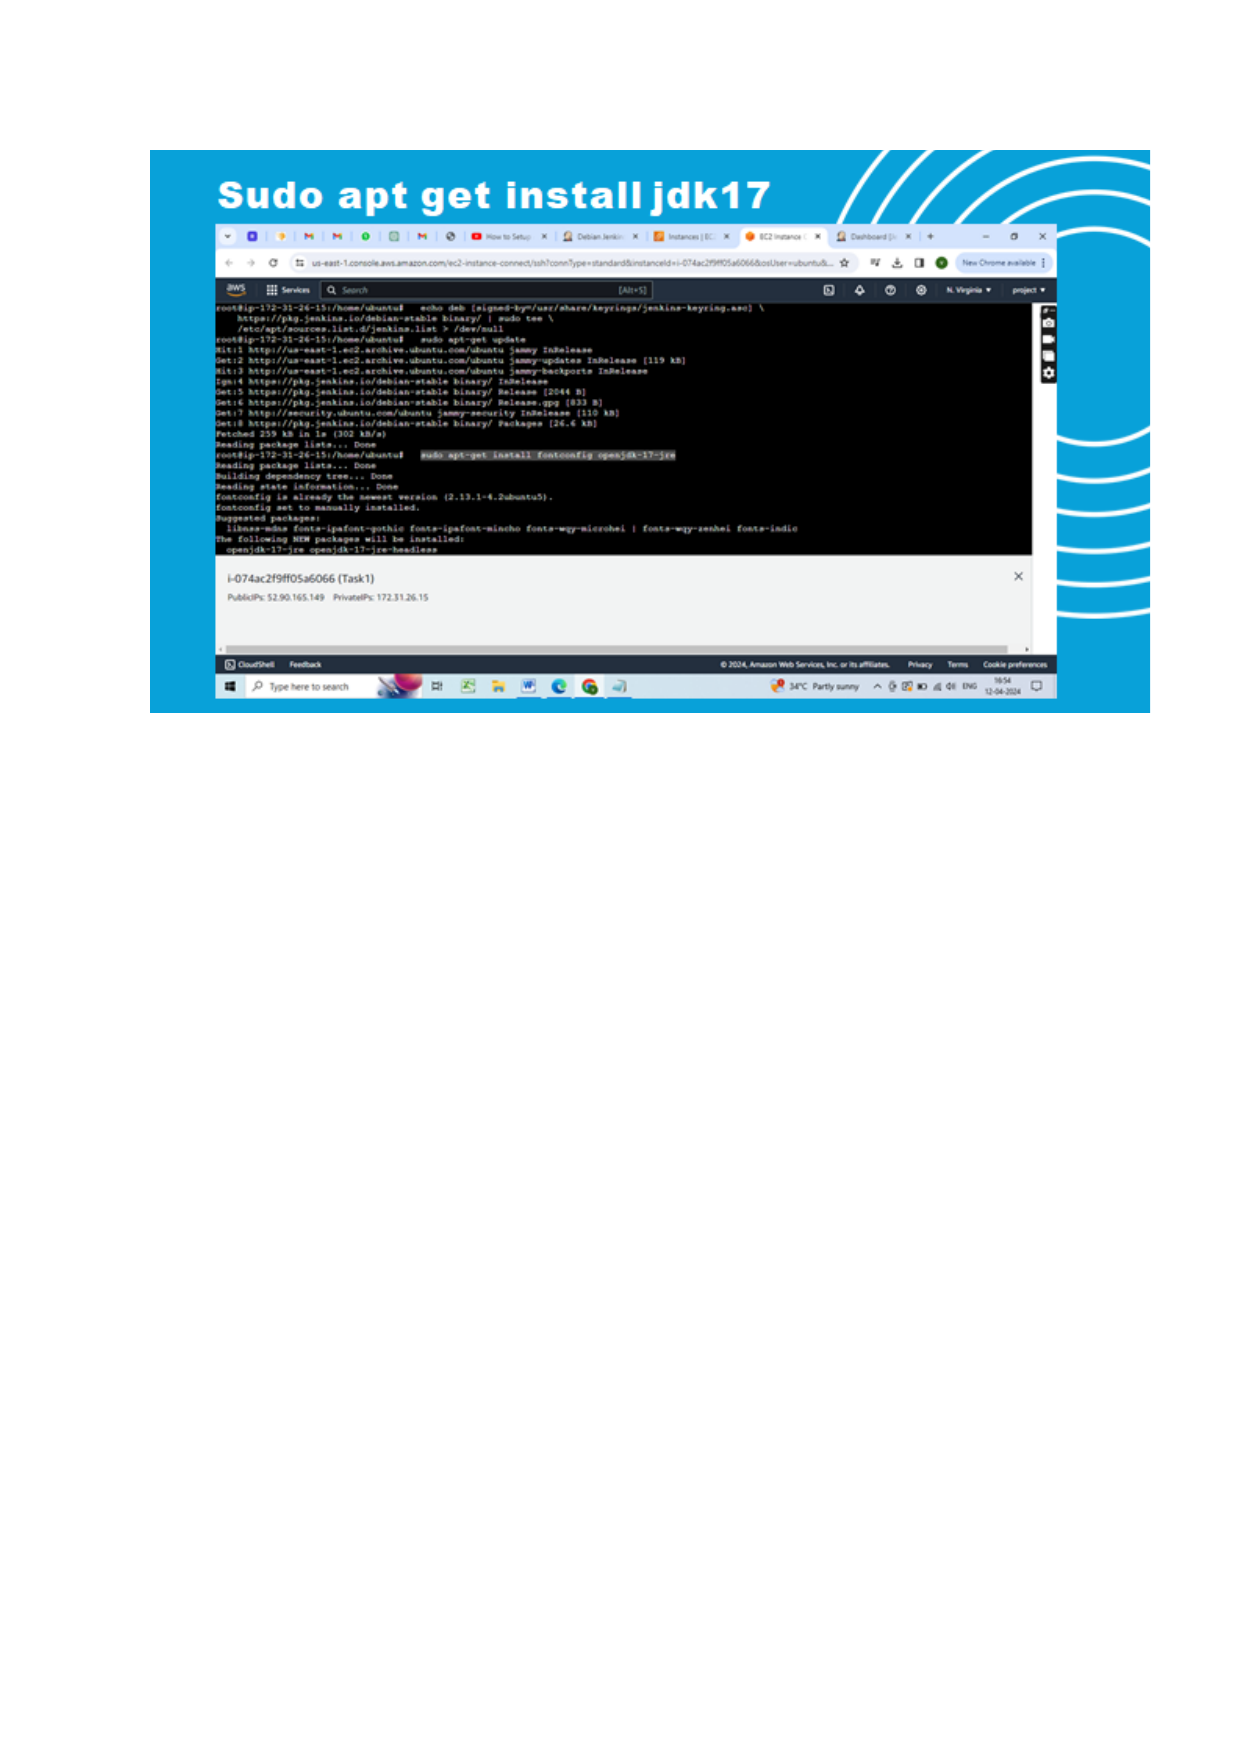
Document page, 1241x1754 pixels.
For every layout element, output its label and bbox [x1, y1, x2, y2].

picture [247, 188, 268, 208]
picture [633, 182, 641, 208]
picture [392, 182, 407, 208]
picture [651, 182, 662, 216]
picture [366, 188, 389, 216]
picture [475, 182, 490, 208]
picture [572, 182, 587, 208]
picture [339, 188, 362, 208]
picture [274, 182, 295, 208]
picture [521, 188, 542, 208]
picture [668, 182, 689, 208]
picture [547, 188, 568, 208]
picture [422, 188, 443, 216]
picture [216, 150, 1150, 698]
picture [591, 188, 614, 208]
picture [722, 182, 739, 208]
picture [449, 188, 472, 208]
picture [508, 182, 515, 208]
picture [695, 182, 717, 208]
picture [619, 182, 626, 208]
picture [300, 188, 323, 208]
picture [219, 182, 243, 208]
picture [748, 182, 770, 208]
